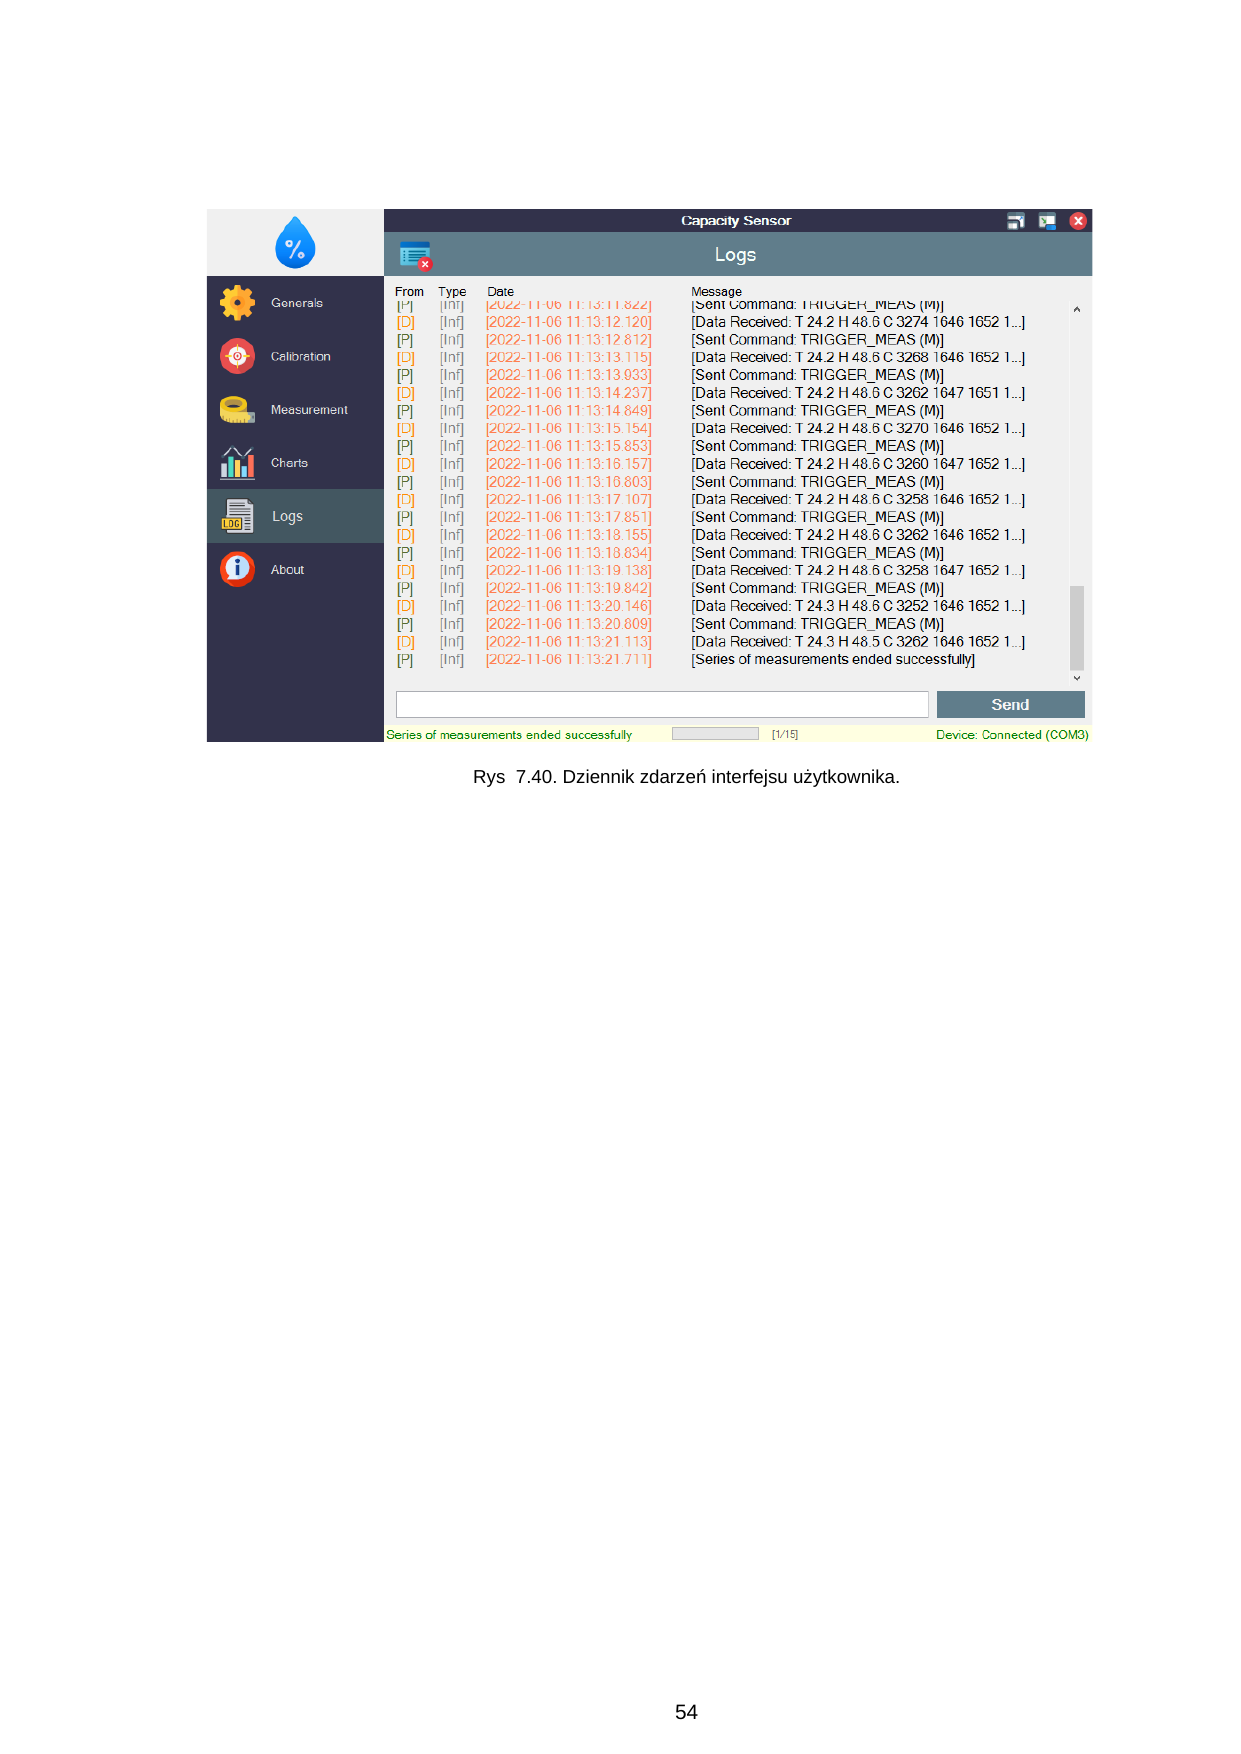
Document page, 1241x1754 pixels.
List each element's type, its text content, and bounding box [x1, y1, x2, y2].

picture [206, 209, 1093, 742]
